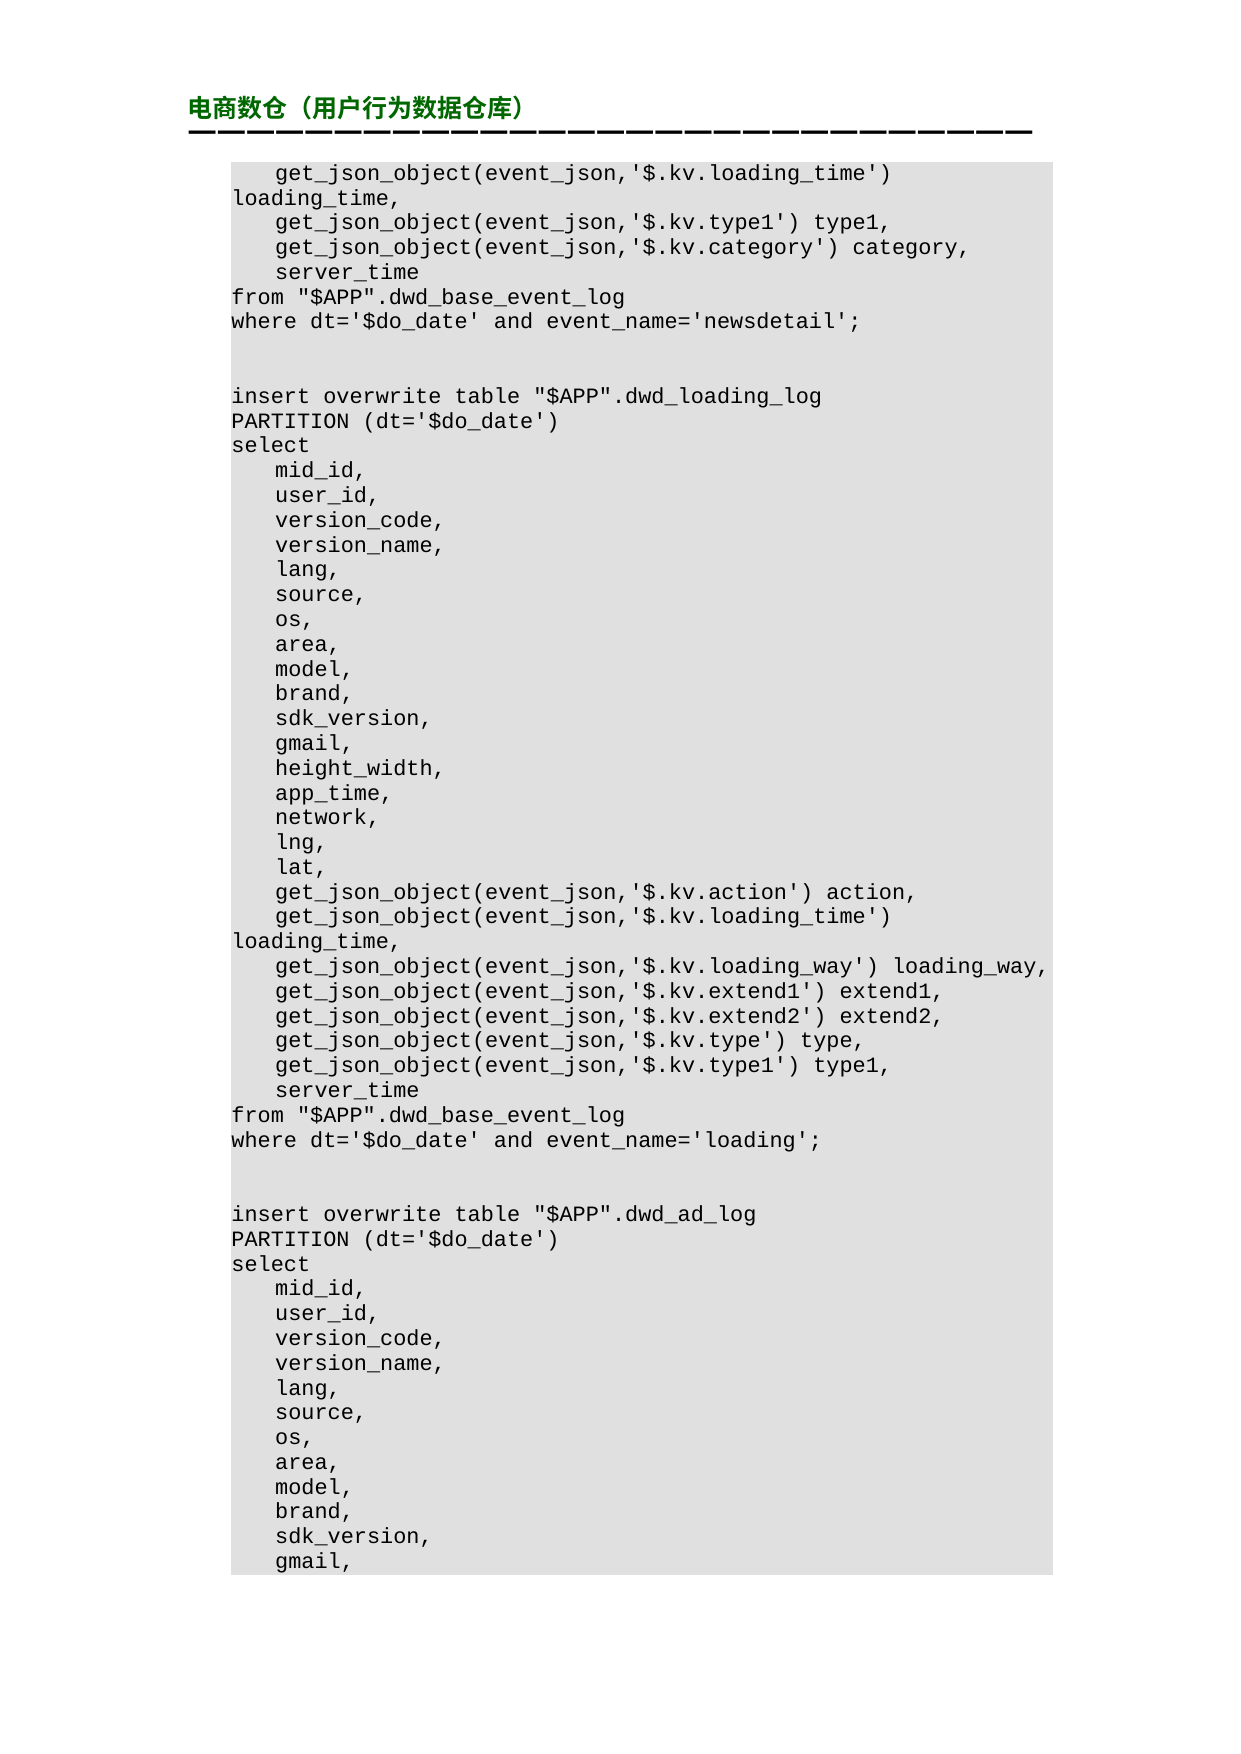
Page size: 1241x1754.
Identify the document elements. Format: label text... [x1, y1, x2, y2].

text get_json_object(event_json,'$.kv.category') category, [231, 236, 1053, 261]
text version_name, [231, 1352, 1053, 1377]
text user_id, [231, 484, 1053, 509]
text height_width, [231, 757, 1053, 782]
text get_json_object(event_json,'$.kv.loading_time') loading_time, [231, 162, 1053, 212]
text app_time, [231, 782, 1053, 807]
text lang, [231, 559, 1053, 583]
text model, [231, 1476, 1053, 1501]
text get_json_object(event_json,'$.kv.loading_way') loading_way, [231, 955, 1053, 980]
text get_json_object(event_json,'$.kv.extend1') extend1, [231, 980, 1053, 1005]
text get_json_object(event_json,'$.kv.action') action, [231, 881, 1053, 906]
text source, [231, 1402, 1053, 1426]
text from "$APP".dwd_base_event_log [231, 286, 1053, 311]
text network, [231, 807, 1053, 831]
text server_time [231, 261, 1053, 286]
text gmail, [231, 1550, 1053, 1575]
text get_json_object(event_json,'$.kv.extend2') extend2, [231, 1005, 1053, 1030]
text lang, [231, 1377, 1053, 1402]
text version_code, [231, 509, 1053, 534]
text get_json_object(event_json,'$.kv.type1') type1, [231, 1054, 1053, 1079]
text select [231, 1253, 1053, 1278]
text gmail, [231, 732, 1053, 757]
text source, [231, 583, 1053, 608]
text user_id, [231, 1302, 1053, 1327]
text lat, [231, 856, 1053, 881]
text brand, [231, 683, 1053, 707]
text insert overwrite table "$APP".dwd_loading_log [231, 385, 1053, 410]
text area, [231, 633, 1053, 658]
text sdk_version, [231, 1526, 1053, 1550]
text os, [231, 1426, 1053, 1451]
text version_name, [231, 534, 1053, 559]
text PARTITION (dt='$do_date') [231, 410, 1053, 435]
text server_time [231, 1079, 1053, 1104]
text get_json_object(event_json,'$.kv.type1') type1, [231, 212, 1053, 236]
text get_json_object(event_json,'$.kv.type') type, [231, 1030, 1053, 1054]
text version_code, [231, 1327, 1053, 1352]
text from "$APP".dwd_base_event_log [231, 1104, 1053, 1129]
text sdk_version, [231, 707, 1053, 732]
text lng, [231, 831, 1053, 856]
text model, [231, 658, 1053, 683]
text select [231, 435, 1053, 459]
text insert overwrite table "$APP".dwd_ad_log [231, 1203, 1053, 1228]
text get_json_object(event_json,'$.kv.loading_time') loading_time, [231, 906, 1053, 955]
text area, [231, 1451, 1053, 1476]
text mid_id, [231, 459, 1053, 484]
text where dt='$do_date' and event_name='loading'; [231, 1129, 1053, 1154]
text os, [231, 608, 1053, 633]
text mid_id, [231, 1278, 1053, 1302]
text where dt='$do_date' and event_name='newsdetail'; [231, 311, 1053, 336]
text PARTITION (dt='$do_date') [231, 1228, 1053, 1253]
text brand, [231, 1501, 1053, 1526]
